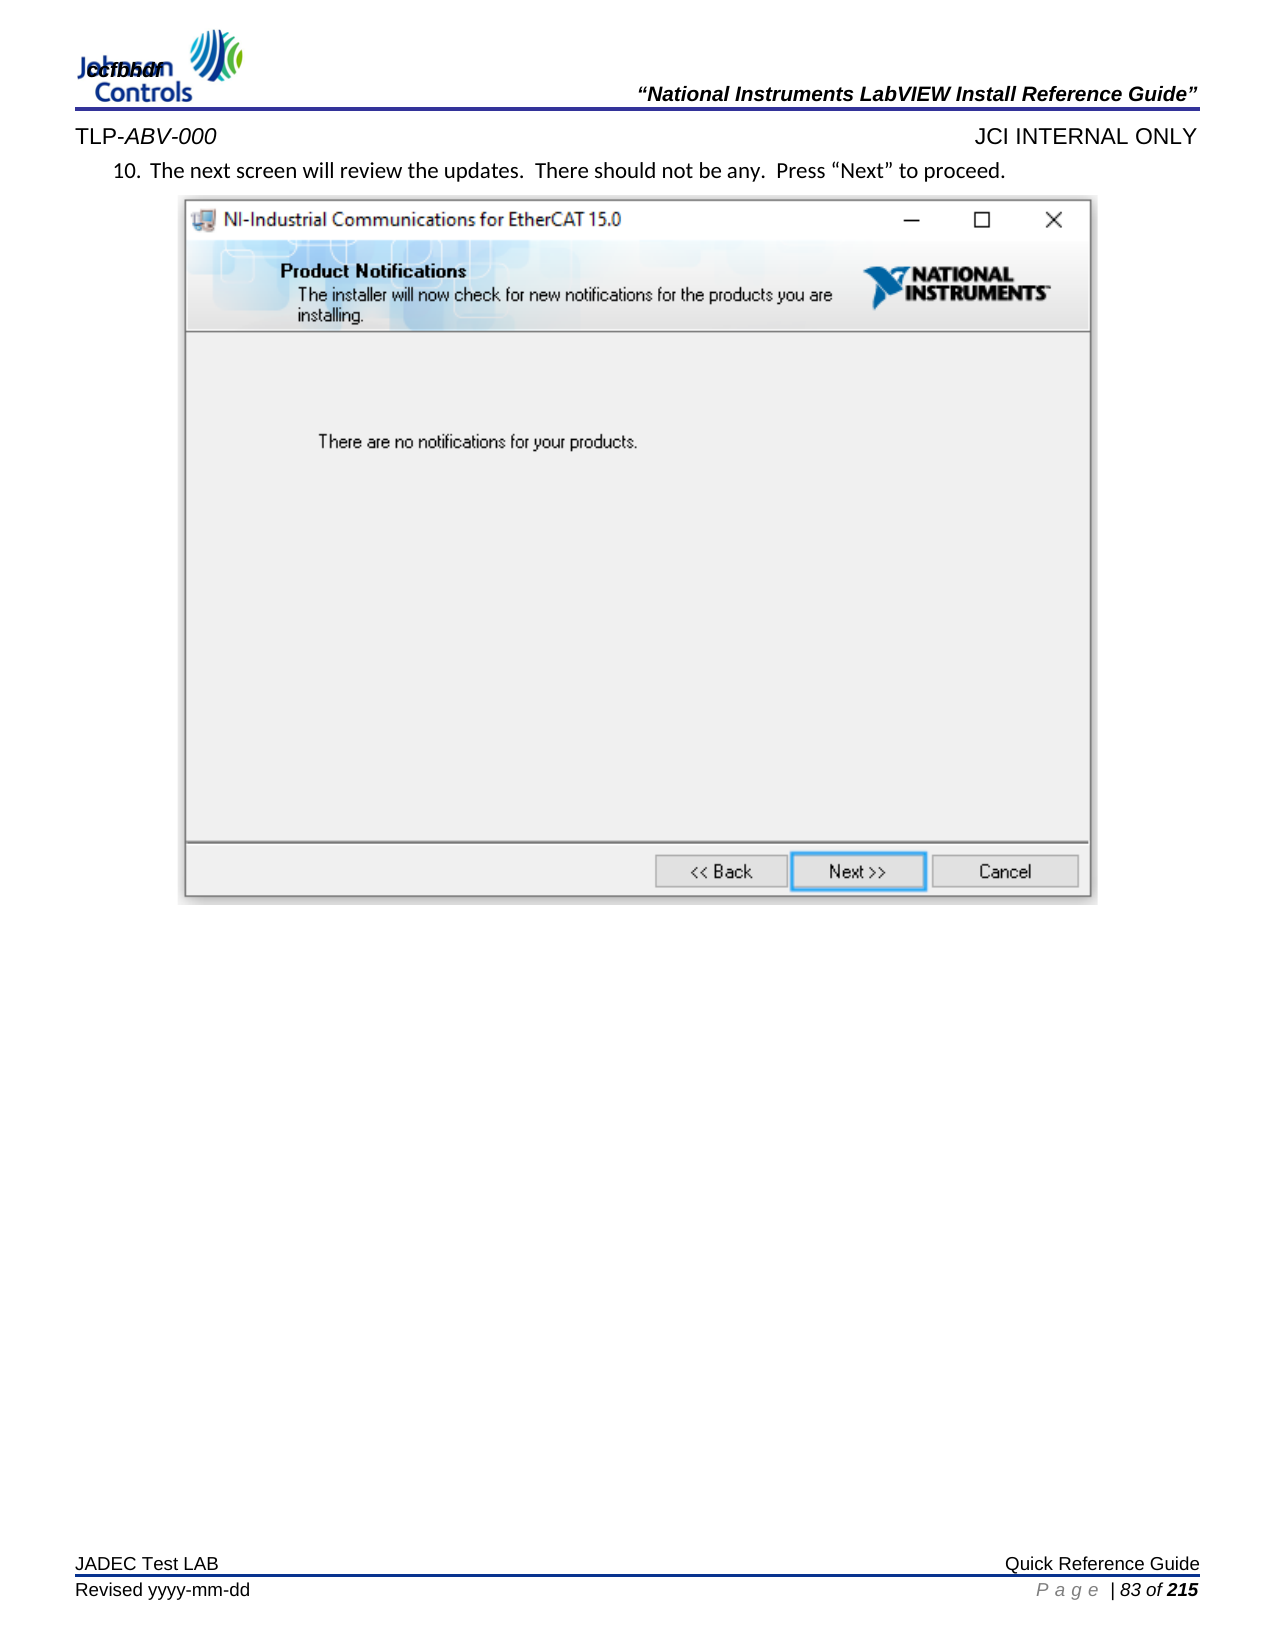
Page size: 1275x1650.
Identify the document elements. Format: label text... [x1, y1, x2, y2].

picture [76, 26, 246, 105]
picture [177, 195, 1098, 905]
list The next screen will review the updates. There should not be any. Press “Next” to proceed. [112, 156, 1200, 184]
